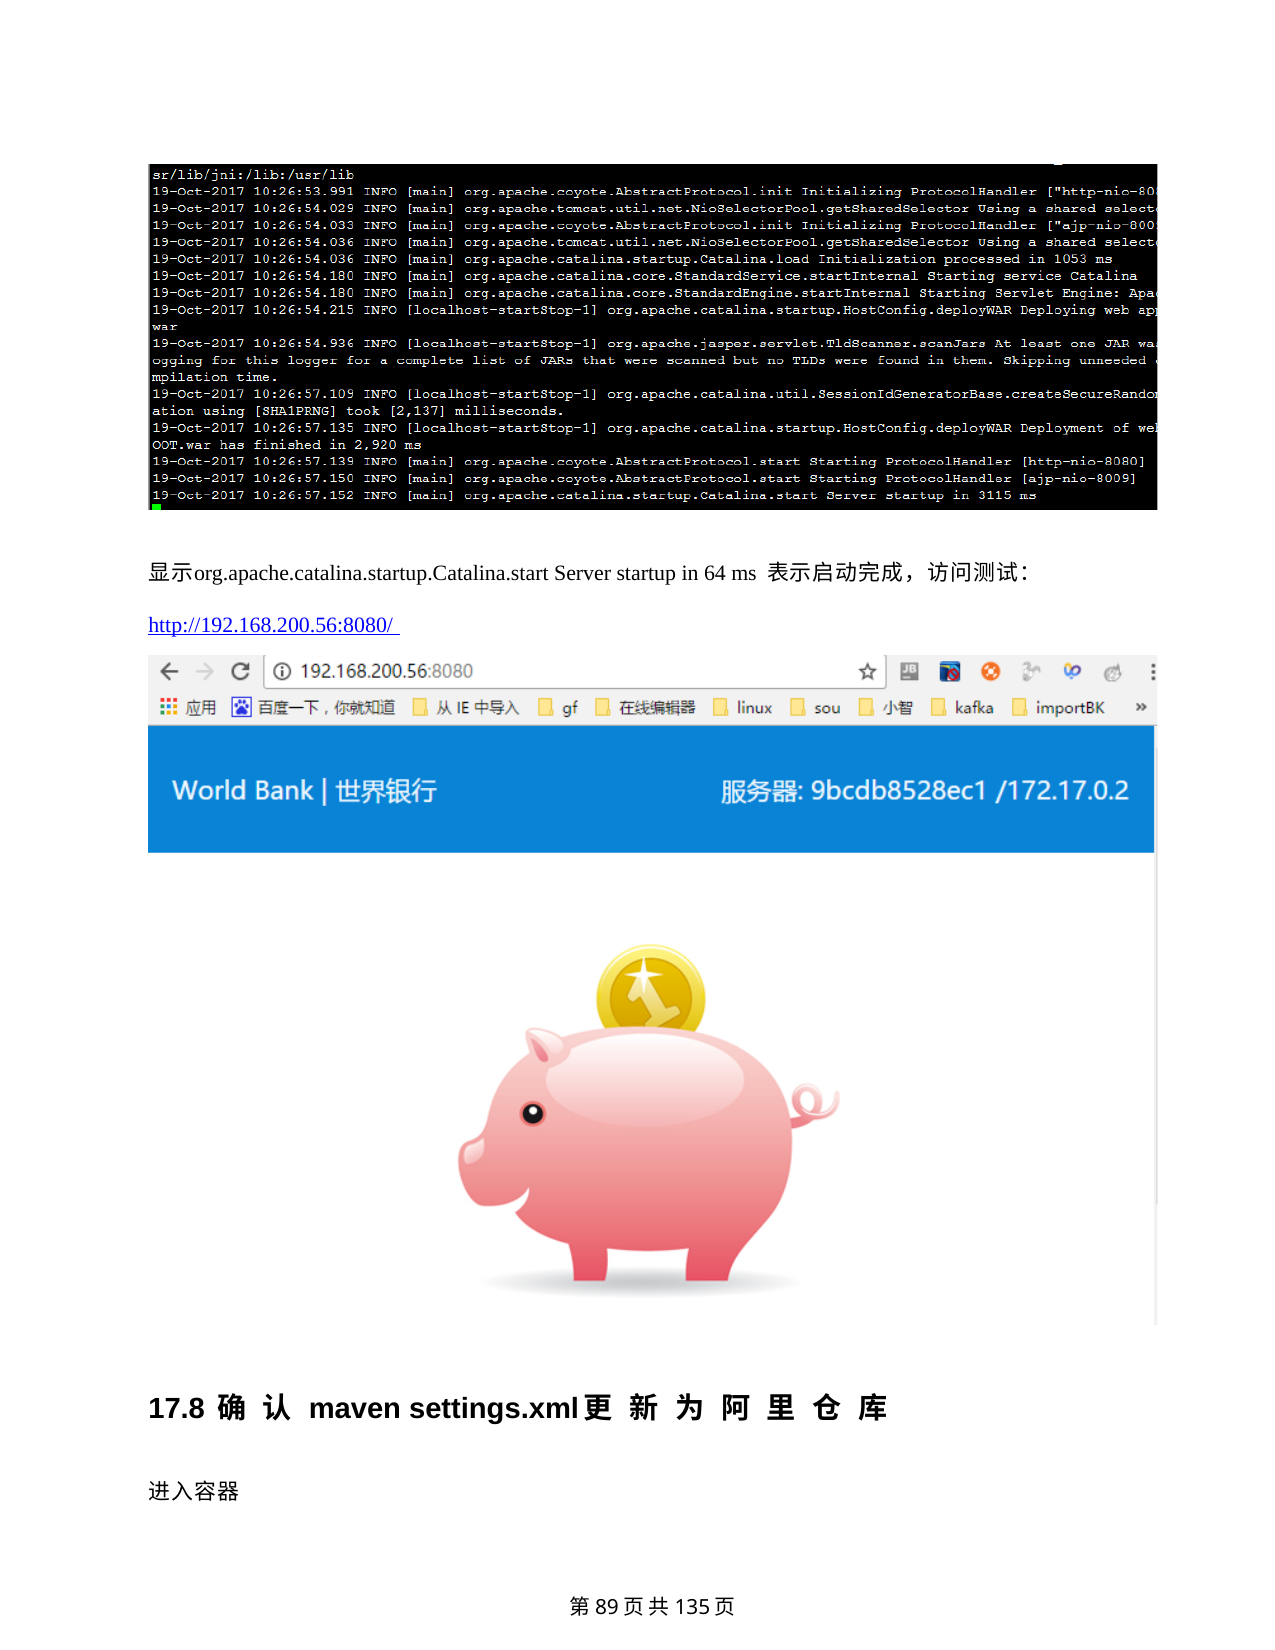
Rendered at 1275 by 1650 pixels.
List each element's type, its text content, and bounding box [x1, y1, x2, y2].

picture [148, 164, 1158, 510]
subtitle 确认maven settings.xml更新为阿里仓库 [148, 1368, 1156, 1443]
text 显示org.apache.catalina.startup.Catalina.start Server startup in 64 ms表示启动完成，访问测试： [148, 552, 1156, 590]
text 进入容器 [148, 1471, 1156, 1508]
text http://192.168.200.56:8080/ [148, 606, 1156, 643]
picture [148, 655, 1158, 1325]
